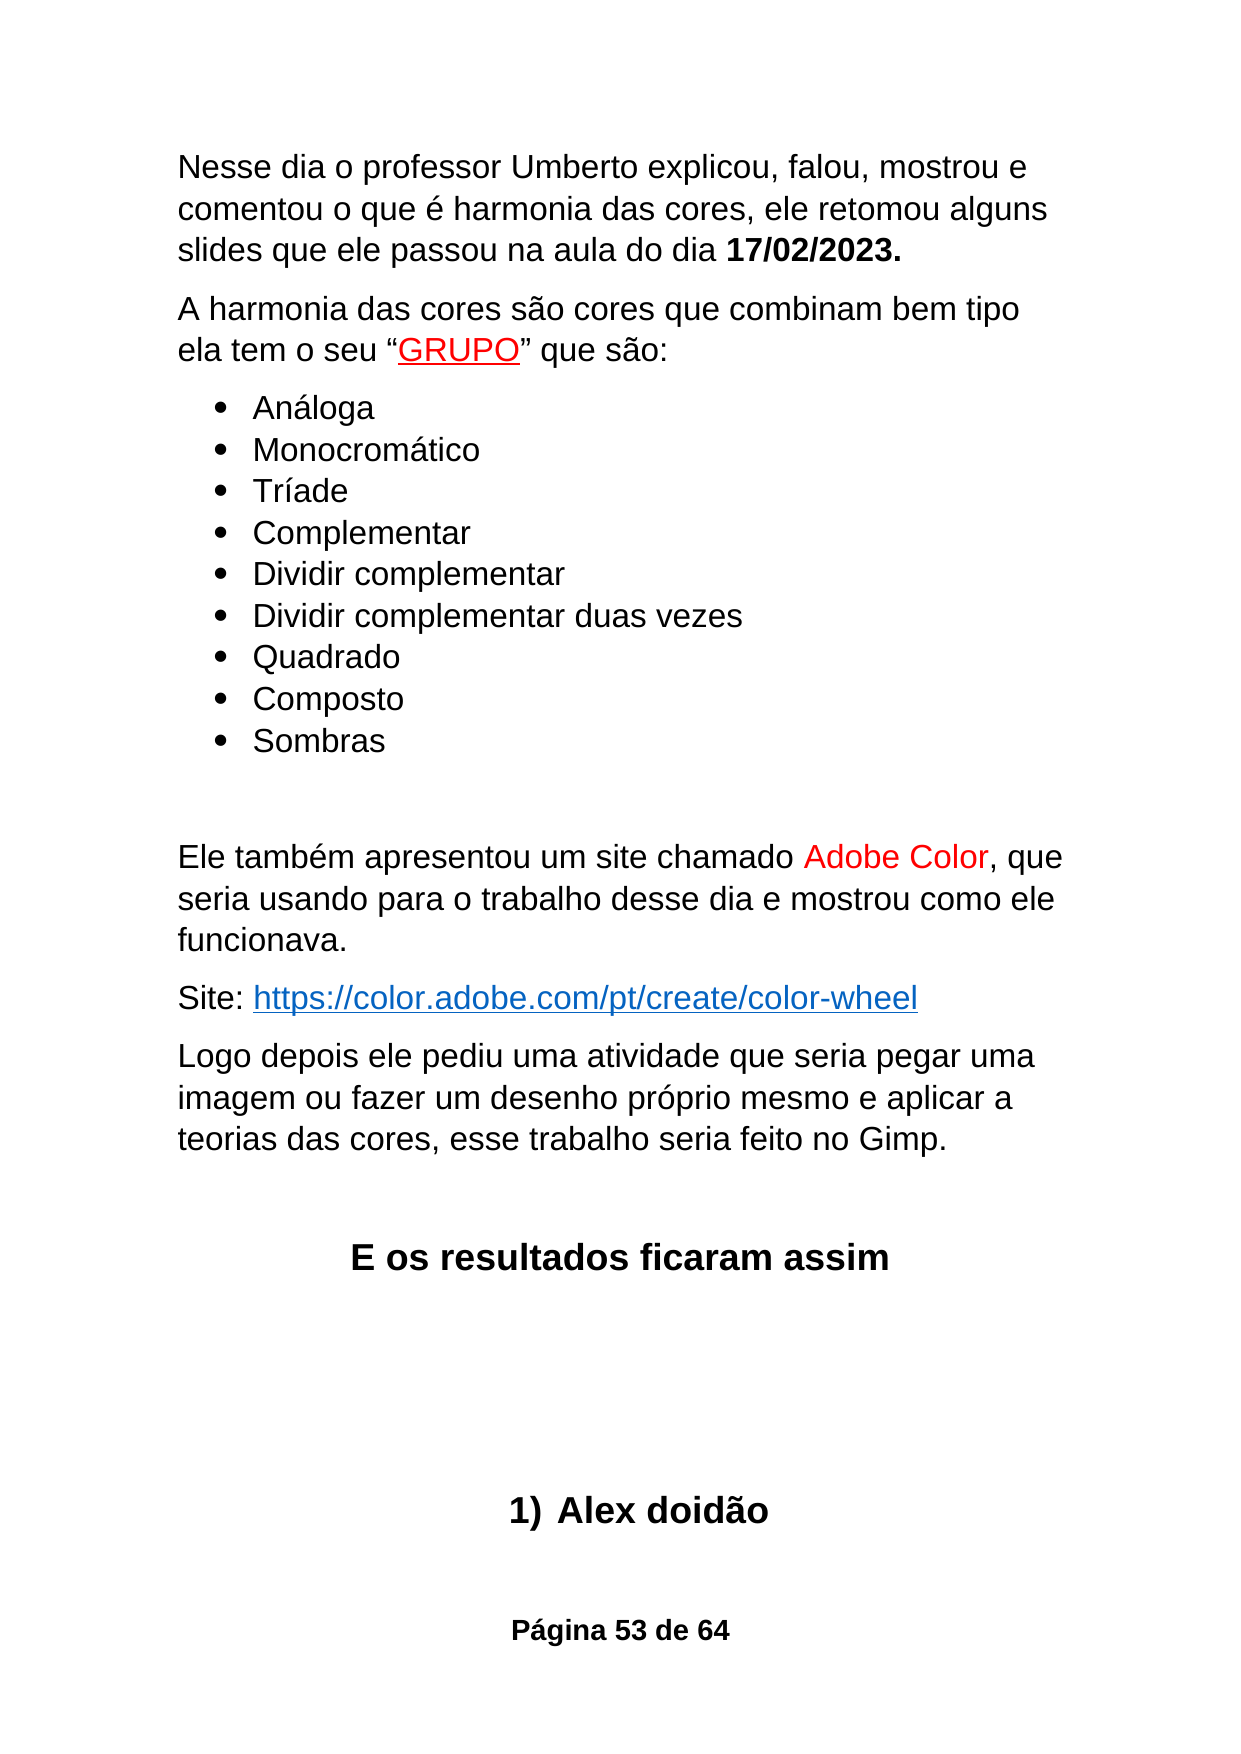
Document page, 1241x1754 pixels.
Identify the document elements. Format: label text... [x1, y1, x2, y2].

list Complementar [215, 513, 1063, 551]
list Dividir complementar duas vezes [215, 596, 1063, 634]
text Logo depois ele pediu uma atividade que seria pegar uma imagem ou fazer um desenho próprio mesmo e aplicar a teorias das cores, esse trabalho seria feito no Gimp. [177, 1036, 1063, 1158]
list Análoga [215, 388, 1063, 427]
text A harmonia das cores são cores que combinam bem tipo ela tem o seu “GRUPO” que são: [177, 289, 1063, 368]
list Monocromático [215, 430, 1063, 468]
list Quadrado [215, 638, 1063, 676]
text Site: https://color.adobe.com/pt/create/color-wheel [177, 978, 1063, 1017]
text E os resultados ficaram assim [177, 1235, 1063, 1278]
list Tríade [215, 471, 1063, 510]
list Alex doidão [215, 1488, 1063, 1531]
list Sombras [215, 721, 1063, 759]
list Dividir complementar [215, 554, 1063, 593]
list Composto [215, 679, 1063, 718]
text Nesse dia o professor Umberto explicou, falou, mostrou e comentou o que é harmonia das cores, ele retomou alguns slides que ele passou na aula do dia 17/02/2023. [177, 148, 1063, 269]
text Ele também apresentou um site chamado Adobe Color, que seria usando para o trabalho desse dia e mostrou como ele funcionava. [177, 837, 1063, 958]
